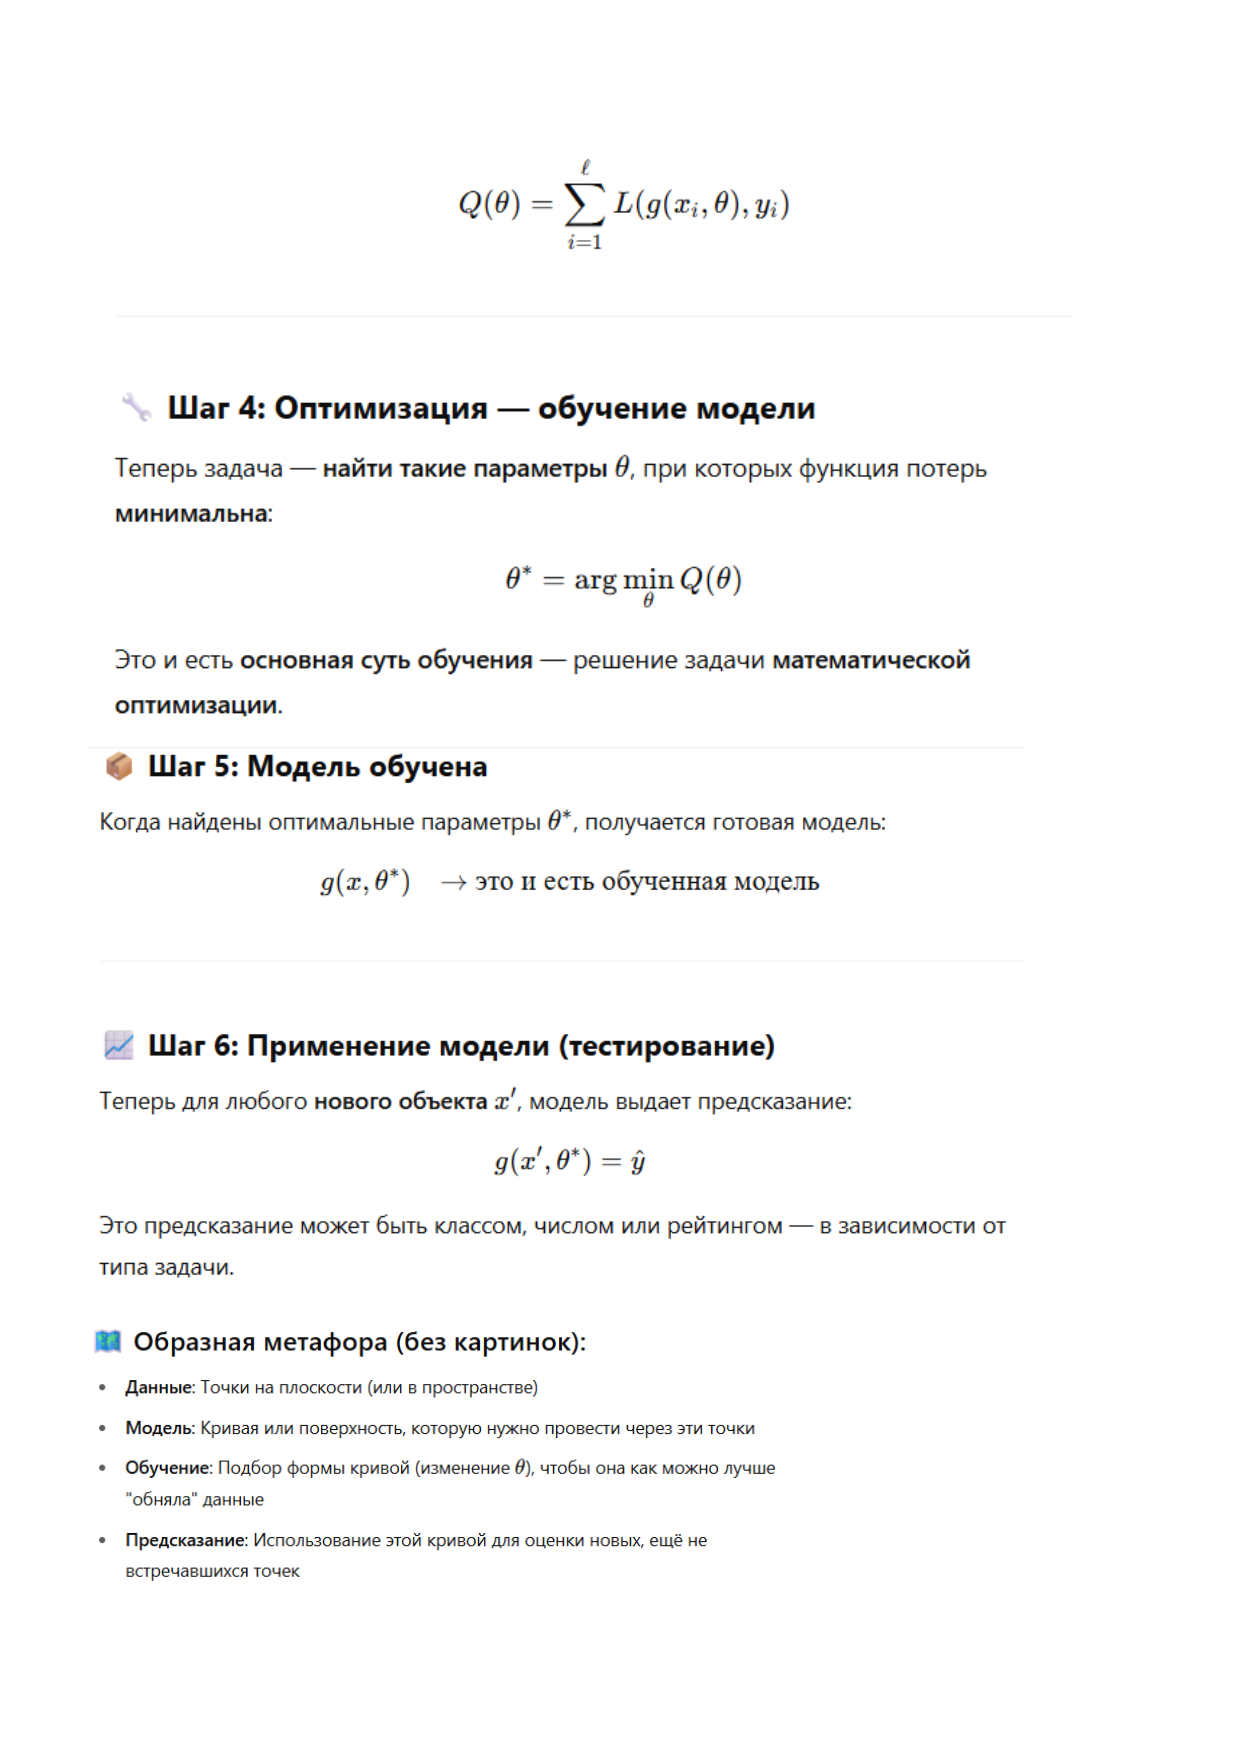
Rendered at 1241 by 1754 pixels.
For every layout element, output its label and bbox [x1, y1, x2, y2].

picture [88, 1324, 790, 1588]
picture [88, 150, 1073, 1299]
